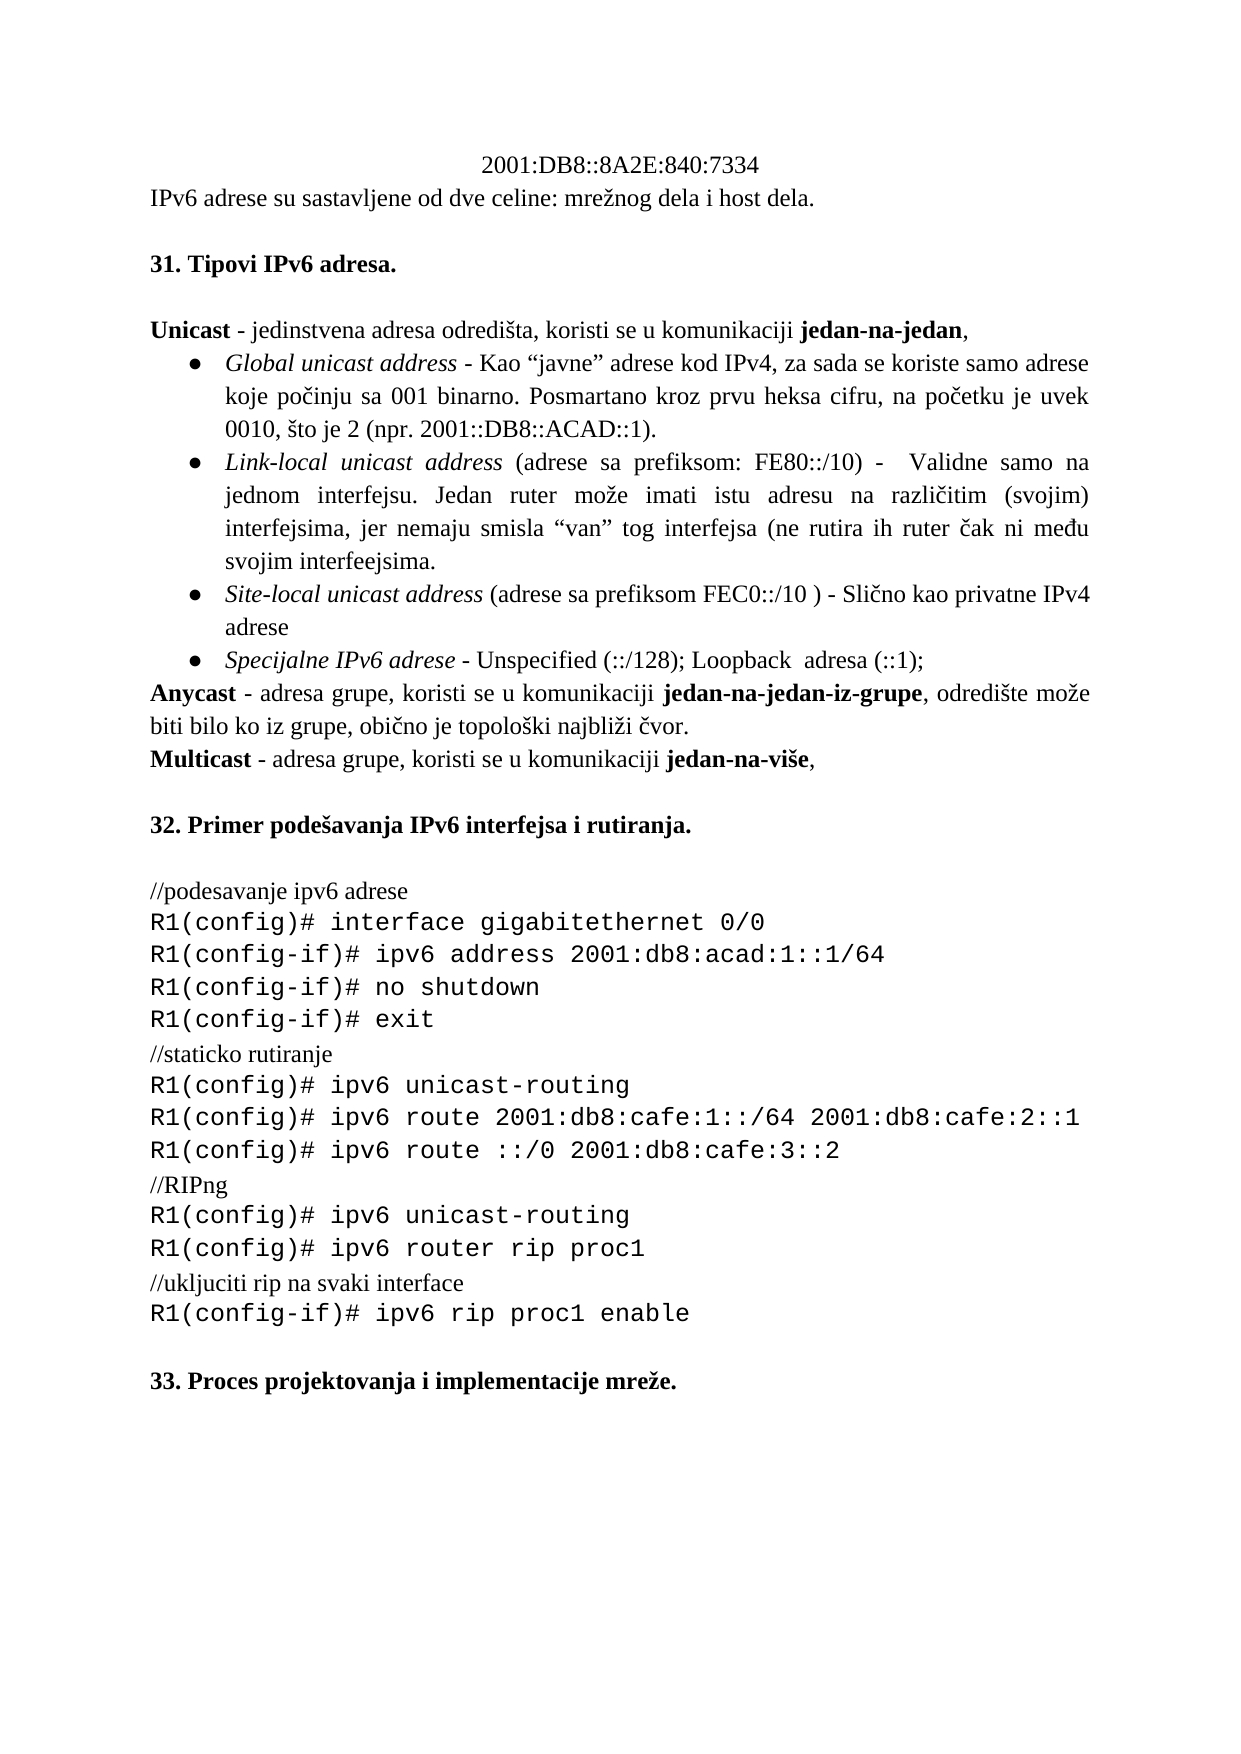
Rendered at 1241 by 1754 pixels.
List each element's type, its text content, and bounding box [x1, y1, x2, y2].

text //ukljuciti rip na svaki interface [150, 1268, 1090, 1297]
text R1(config-if)# exit [150, 1007, 1090, 1035]
text //podesavanje ipv6 adrese [150, 876, 1090, 905]
text 33. Proces projektovanja i implementacije mreže. [150, 1366, 1090, 1395]
text R1(config)# ipv6 route ::/0 2001:db8:cafe:3::2 [150, 1137, 1090, 1166]
list Global unicast address - Kao “javne” adrese kod IPv4, za sada se koriste samo adrese koje počinju sa 001 binarno. Posmartano kroz prvu heksa cifru, na početku je uvek 0010, što je 2 (npr. 2001::DB8::ACAD::1). [187, 348, 1090, 443]
text R1(config)# interface gigabitethernet 0/0 [150, 909, 1090, 938]
text Multicast - adresa grupe, koristi se u komunikaciji jedan-na-više, [150, 744, 1090, 773]
list Site-local unicast address (adrese sa prefiksom FEC0::/10 ) - Slično kao privatne IPv4 adrese [187, 579, 1090, 641]
text //RIPng [150, 1170, 1090, 1199]
text R1(config)# ipv6 route 2001:db8:cafe:1::/64 2001:db8:cafe:2::1 [150, 1105, 1090, 1133]
text Anycast - adresa grupe, koristi se u komunikaciji jedan-na-jedan-iz-grupe, odredište može biti bilo ko iz grupe, obično je topološki najbliži čvor. [150, 678, 1090, 740]
text R1(config-if)# ipv6 address 2001:db8:acad:1::1/64 [150, 942, 1090, 970]
text R1(config-if)# no shutdown [150, 974, 1090, 1003]
text R1(config)# ipv6 unicast-routing [150, 1203, 1090, 1231]
text IPv6 adrese su sastavljene od dve celine: mrežnog dela i host dela. [150, 183, 1090, 212]
text Unicast - jedinstvena adresa odredišta, koristi se u komunikaciji jedan-na-jedan, [150, 315, 1090, 344]
text //staticko rutiranje [150, 1039, 1090, 1068]
text 31. Tipovi IPv6 adresa. [150, 249, 1090, 278]
text R1(config-if)# ipv6 rip proc1 enable [150, 1301, 1090, 1329]
text 32. Primer podešavanja IPv6 interfejsa i rutiranja. [150, 810, 1090, 839]
list Link-local unicast address (adrese sa prefiksom: FE80::/10) - Validne samo na jednom interfejsu. Jedan ruter može imati istu adresu na različitim (svojim) interfejsima, jer nemaju smisla “van” tog interfejsa (ne rutira ih ruter čak ni među svojim interfeejsima. [187, 447, 1090, 575]
text R1(config)# ipv6 router rip proc1 [150, 1236, 1090, 1264]
text R1(config)# ipv6 unicast-routing [150, 1072, 1090, 1101]
text 2001:DB8::8A2E:840:7334 [150, 150, 1090, 179]
list Specijalne IPv6 adrese - Unspecified (::/128); Loopback adresa (::1); [187, 645, 1090, 674]
